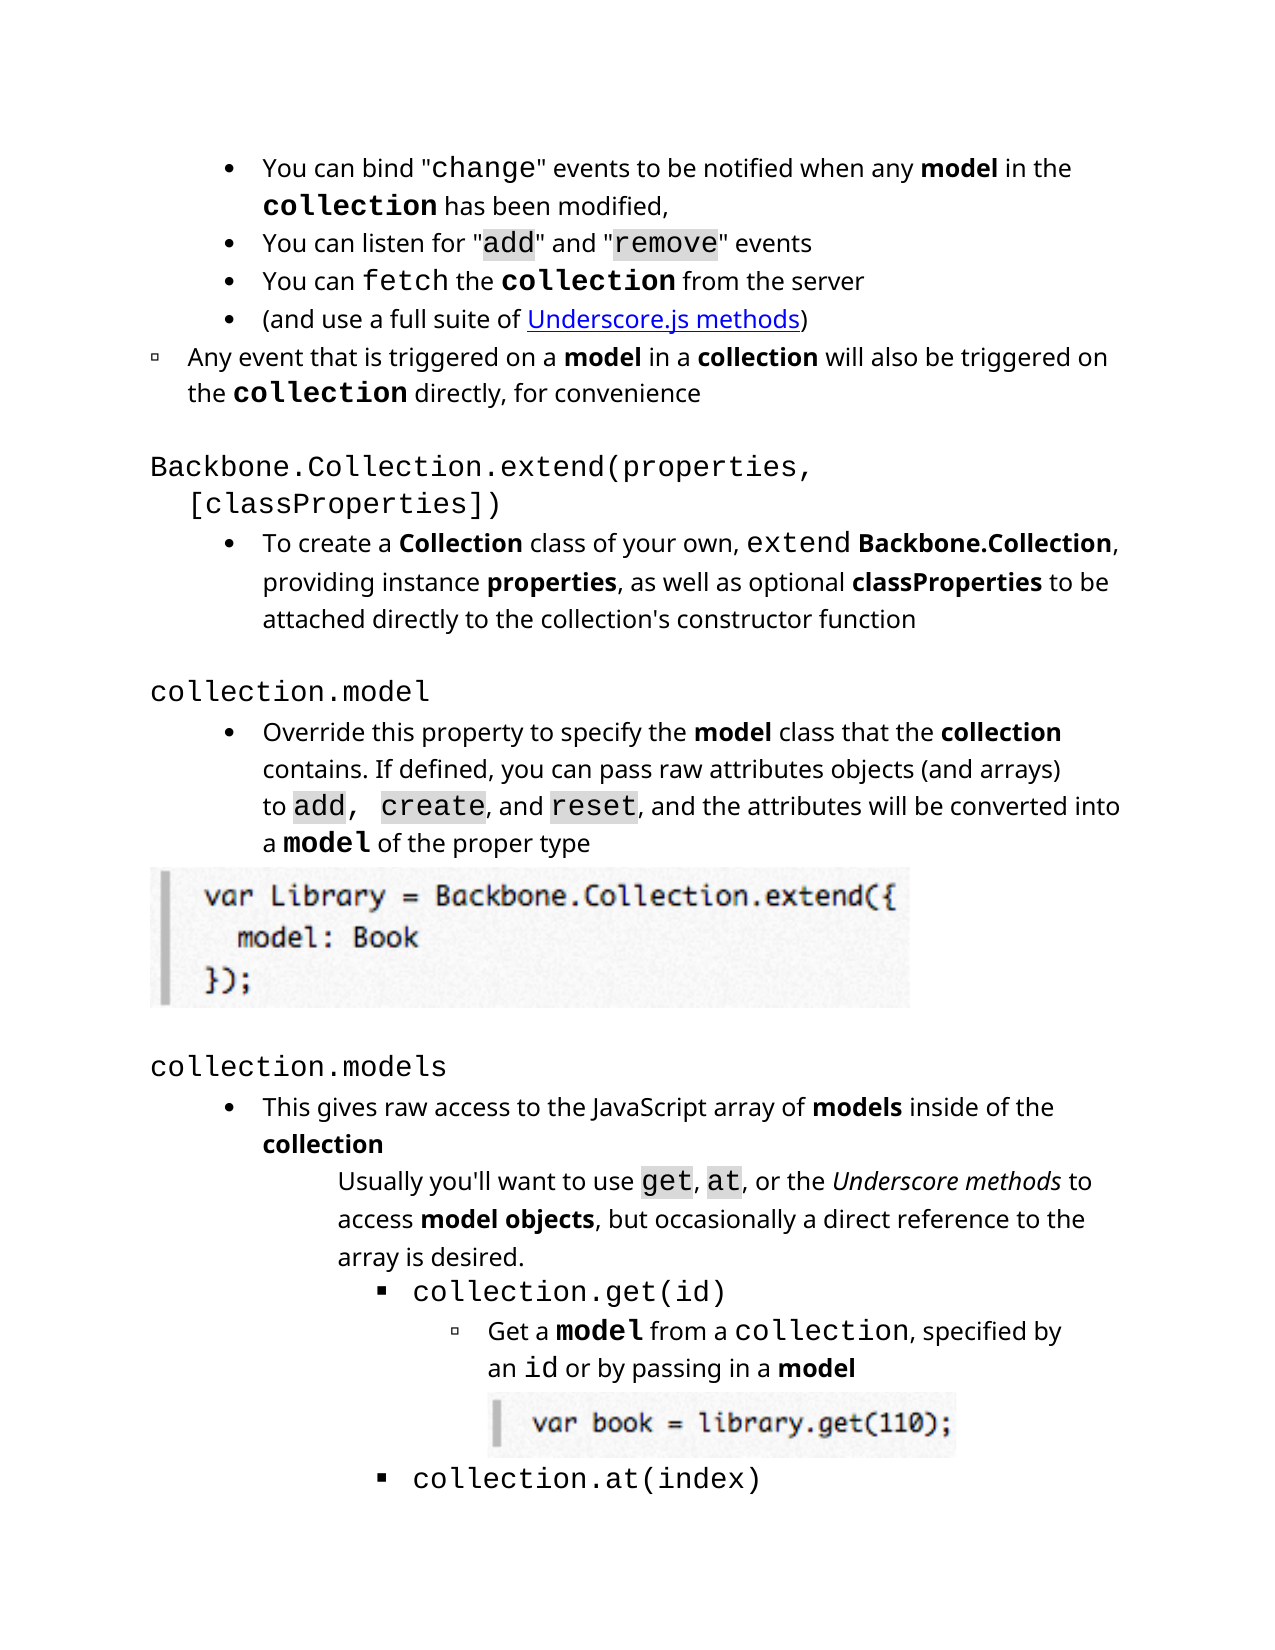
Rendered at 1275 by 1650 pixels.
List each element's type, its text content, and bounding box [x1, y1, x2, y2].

text Override this property to specify the model class that the collection contains. If defined, you can pass raw attributes objects (and arrays) to add, create, and reset, and the attributes will be converted into a model of the proper type [225, 712, 1125, 862]
text (and use a full suite of Underscore.js methods) [225, 300, 1125, 337]
text Any event that is triggered on a model in a collection will also be triggered on the collection directly, for convenience [150, 337, 1125, 412]
picture [150, 867, 910, 1008]
picture [487, 1392, 957, 1458]
list Backbone.Collection.extend(properties, [classProperties]) [150, 450, 1125, 525]
list Usually you'll want to use get, at, or the Underscore methods to access model objects, but occasionally a direct reference to the array is desired. [337, 1162, 1125, 1275]
text You can bind "change" events to be notified when any model in the collection has been modified, [225, 150, 1125, 225]
text This gives raw access to the JavaScript array of models inside of the collection [225, 1087, 1125, 1162]
text Get a model from a collection, specified by an id or by passing in a model [450, 1312, 1125, 1387]
text You can listen for "add" and "remove" events [225, 225, 1125, 262]
text collection.get(id) [375, 1275, 1125, 1312]
list collection.models [150, 1050, 1125, 1087]
text collection.at(index) [375, 1462, 1125, 1500]
list collection.model [150, 675, 1125, 712]
text To create a Collection class of your own, extend Backbone.Collection, providing instance properties, as well as optional classProperties to be attached directly to the collection's constructor function [225, 525, 1125, 637]
text You can fetch the collection from the server [225, 262, 1125, 300]
